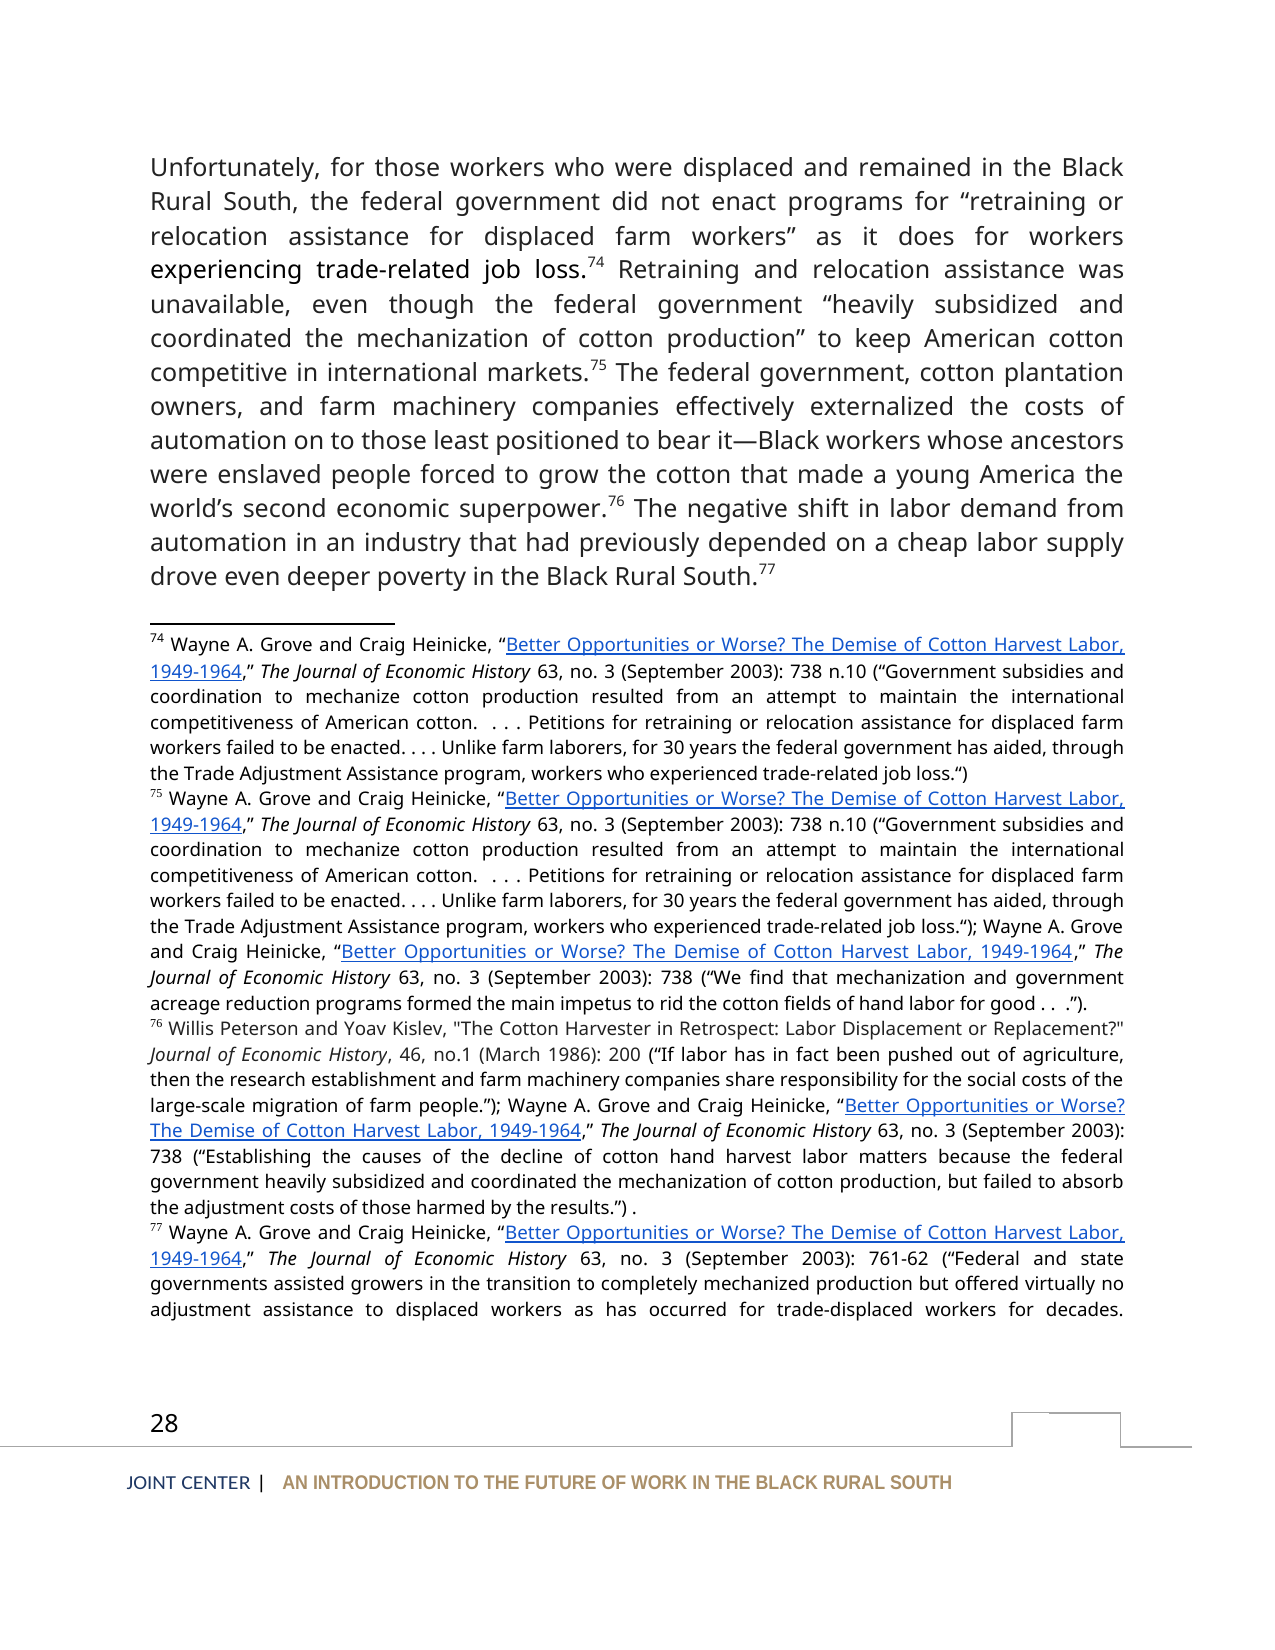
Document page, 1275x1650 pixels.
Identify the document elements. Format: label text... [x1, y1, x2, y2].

text Unfortunately, for those workers who were displaced and remained in the Black Rural South, the federal government did not enact programs for “retraining or relocation assistance for displaced farm workers” as it does for workers experiencing trade-related job loss. Retraining and relocation assistance was unavailable, even though the federal government “heavily subsidized and coordinated the mechanization of cotton production” to keep American cotton competitive in international markets. The federal government, cotton plantation owners, and farm machinery companies effectively externalized the costs of automation on to those least positioned to bear it—Black workers whose ancestors were enslaved people forced to grow the cotton that made a young America the world’s second economic superpower. The negative shift in labor demand from automation in an industry that had previously depended on a cheap labor supply drove even deeper poverty in the Black Rural South. [150, 150, 1125, 593]
